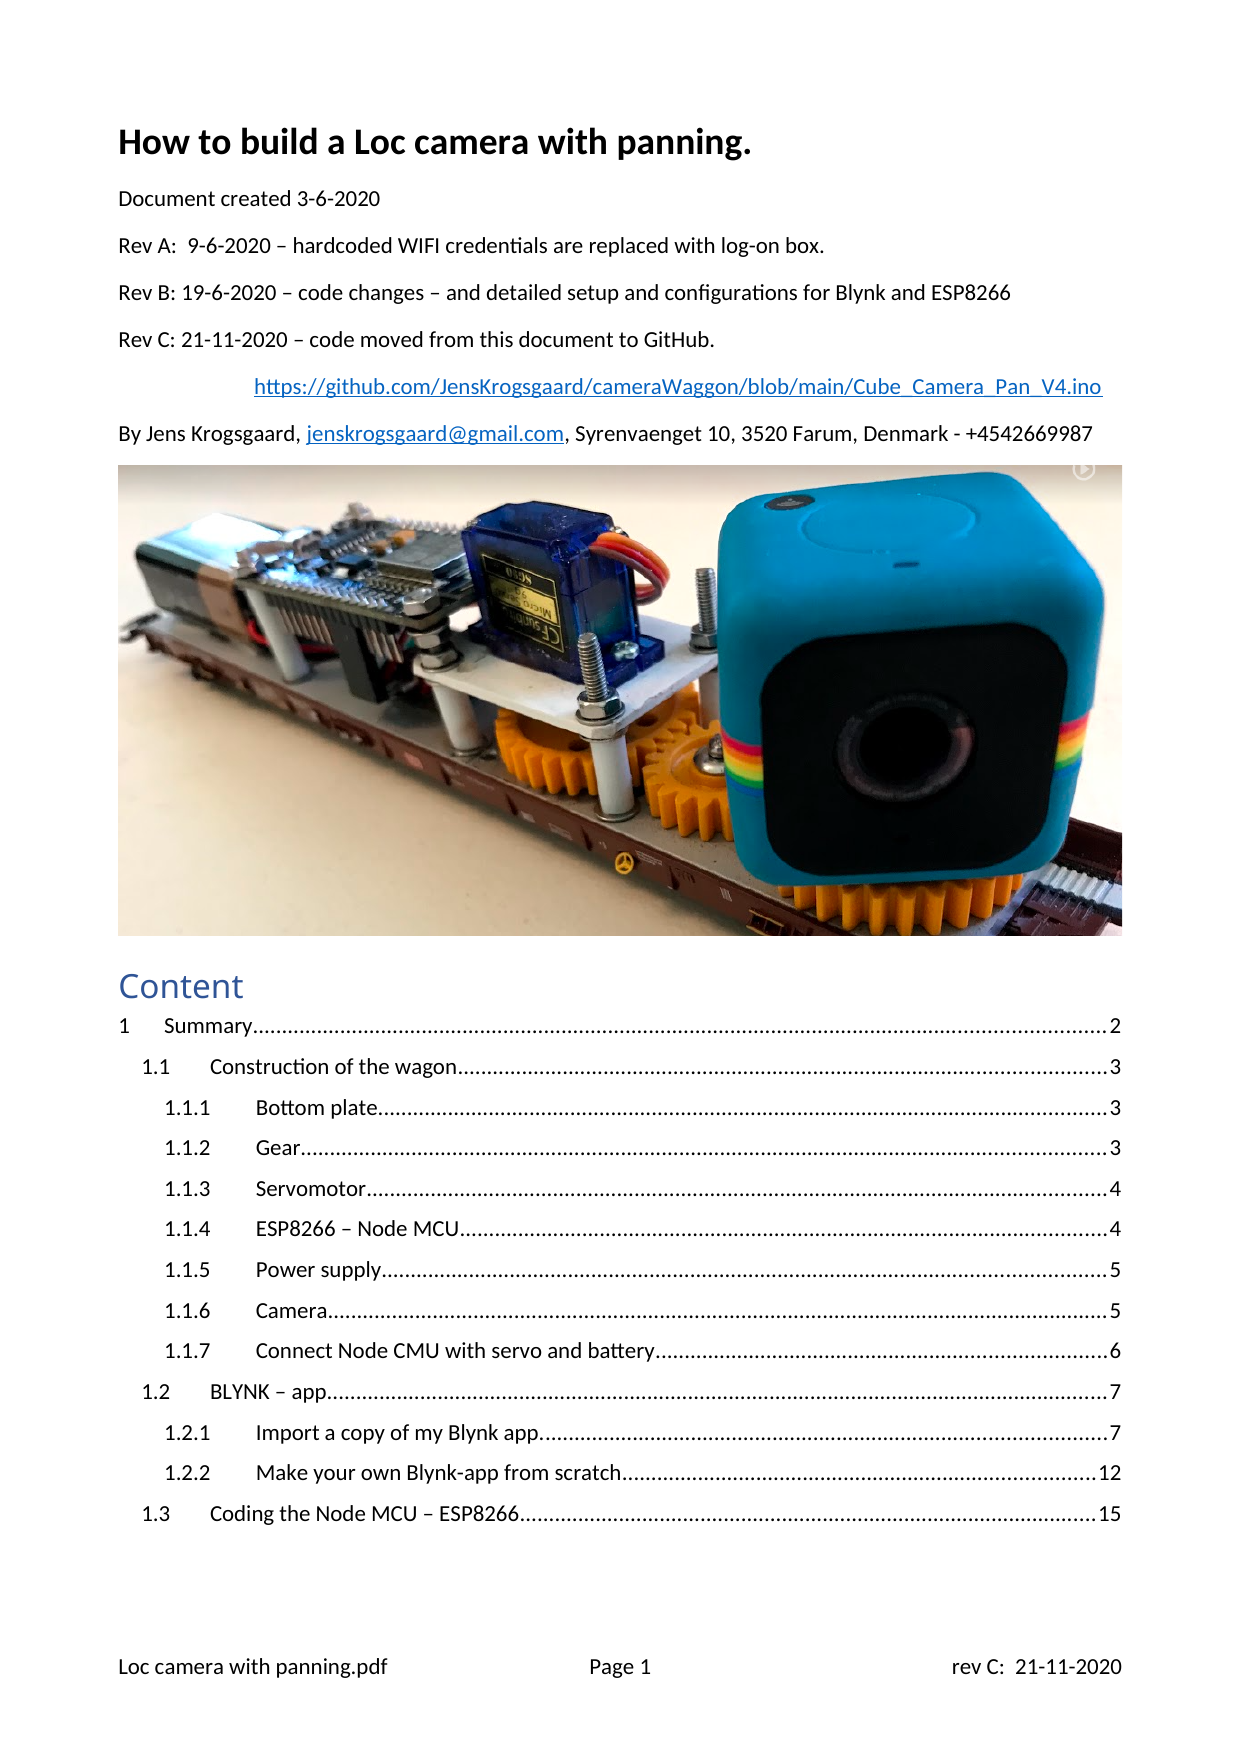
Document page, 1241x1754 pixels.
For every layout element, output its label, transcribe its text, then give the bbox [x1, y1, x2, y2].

text Rev B: 19-6-2020 – code changes – and detailed setup and configurations for Blynk and ESP8266 [118, 278, 1122, 306]
text By Jens Krogsgaard, jenskrogsgaard@gmail.com, Syrenvaenget 10, 3520 Farum, Denmark - +4542669987 [118, 419, 1122, 447]
text Rev A: 9-6-2020 – hardcoded WIFI credentials are replaced with log-on box. [118, 231, 1122, 259]
picture [118, 465, 1123, 936]
text Document created 3-6-2020 [118, 184, 1122, 212]
text https://github.com/JensKrogsgaard/cameraWaggon/blob/main/Cube_Camera_Pan_V4.ino [118, 372, 1122, 400]
text Rev C: 21-11-2020 – code moved from this document to GitHub. [118, 325, 1122, 353]
text How to build a Loc camera with panning. [118, 118, 1122, 164]
